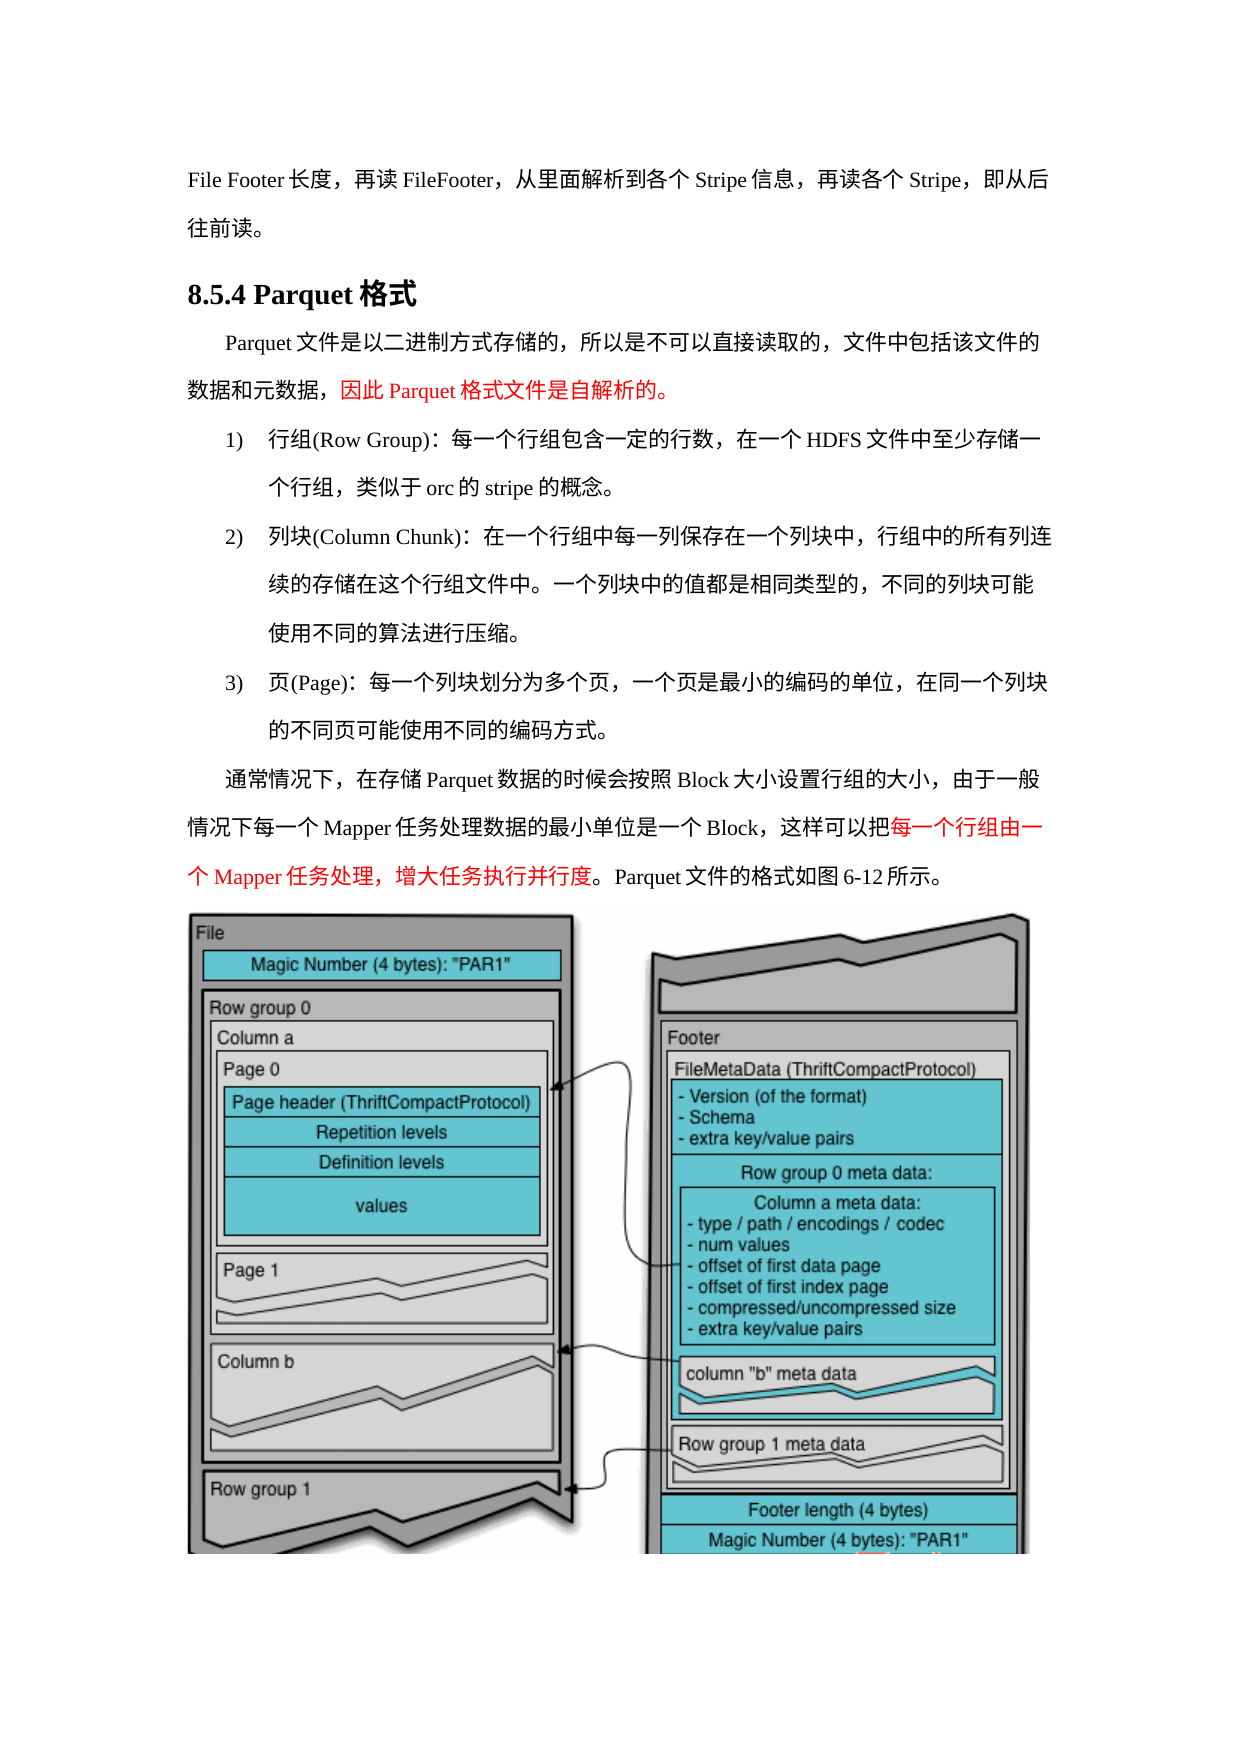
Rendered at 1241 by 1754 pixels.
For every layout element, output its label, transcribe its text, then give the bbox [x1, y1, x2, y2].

picture [187, 910, 1031, 1554]
text Parquet文件是以二进制方式存储的，所以是不可以直接读取的，文件中包括该文件的数据和元数据，因此Parquet格式文件是自解析的。 [187, 324, 1053, 405]
text 通常情况下，在存储Parquet数据的时候会按照Block大小设置行组的大小，由于一般情况下每一个Mapper任务处理数据的最小单位是一个Block，这样可以把每一个行组由一个Mapper任务处理，增大任务执行并行度。Parquet文件的格式如图6-12所示。 [187, 761, 1053, 891]
list 列块(Column Chunk)：在一个行组中每一列保存在一个列块中，行组中的所有列连续的存储在这个行组文件中。一个列块中的值都是相同类型的，不同的列块可能使用不同的算法进行压缩。 [225, 518, 1053, 648]
subtitle 8.5.4 Parquet格式 [187, 259, 1053, 324]
list 行组(Row Group)：每一个行组包含一定的行数，在一个HDFS文件中至少存储一个行组，类似于orc的stripe的概念。 [225, 421, 1053, 502]
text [187, 162, 1053, 243]
list 页(Page)：每一个列块划分为多个页，一个页是最小的编码的单位，在同一个列块的不同页可能使用不同的编码方式。 [225, 664, 1053, 745]
